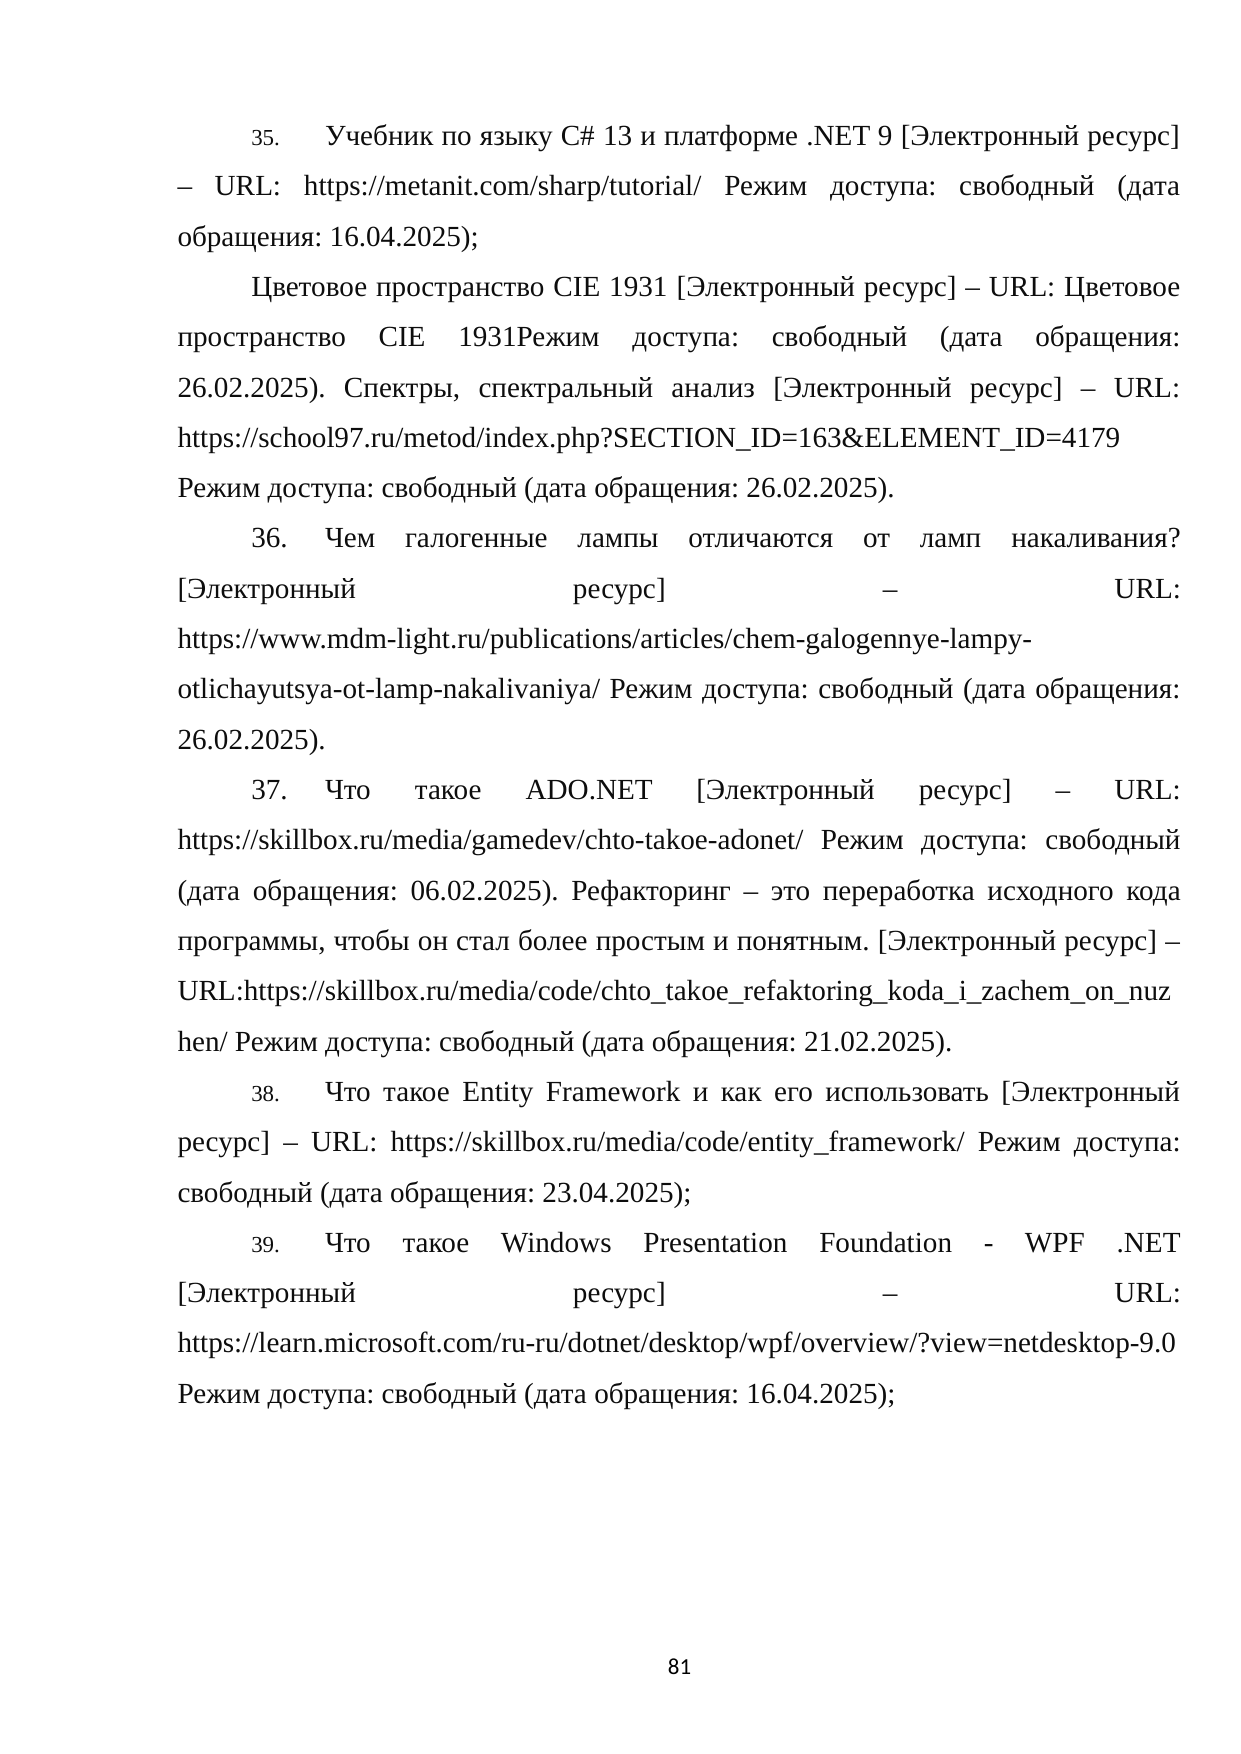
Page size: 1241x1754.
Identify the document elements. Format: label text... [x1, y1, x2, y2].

text Цветовое пространство CIE 1931 [Электронный ресурс] – URL: Цветовое пространство CIE 1931Режим доступа: свободный (дата обращения: 26.02.2025). Спектры, спектральный анализ [Электронный ресурс] – URL: https://school97.ru/metod/index.php?SECTION_ID=163&ELEMENT_ID=4179 Режим доступа: свободный (дата обращения: 26.02.2025). [177, 269, 1181, 504]
list Что такое Entity Framework и как его использовать [Электронный ресурс] – URL: https://skillbox.ru/media/code/entity_framework/ Режим доступа: свободный (дата обращения: 23.04.2025); [177, 1074, 1181, 1208]
list Что такое Windows Presentation Foundation - WPF .NET [Электронный ресурс] – URL: https://learn.microsoft.com/ru-ru/dotnet/desktop/wpf/overview/?view=netdesktop-9.0 Режим доступа: свободный (дата обращения: 16.04.2025); [177, 1225, 1181, 1409]
list Учебник по языку C# 13 и платформе .NET 9 [Электронный ресурс] – URL: https://metanit.com/sharp/tutorial/ Режим доступа: свободный (дата обращения: 16.04.2025); [177, 118, 1181, 252]
list Что такое ADO.NET [Электронный ресурс] – URL: https://skillbox.ru/media/gamedev/chto-takoe-adonet/ Режим доступа: свободный (дата обращения: 06.02.2025). Рефакторинг – это переработка исходного кода программы, чтобы он стал более простым и понятным. [Электронный ресурс] – URL:https://skillbox.ru/media/code/chto_takoe_refaktoring_koda_i_zachem_on_nuzhen/ Режим доступа: свободный (дата обращения: 21.02.2025). [177, 772, 1181, 1057]
list Чем галогенные лампы отличаются от ламп накаливания? [Электронный ресурс] – URL: https://www.mdm-light.ru/publications/articles/chem-galogennye-lampy-otlichayutsya-ot-lamp-nakalivaniya/ Режим доступа: свободный (дата обращения: 26.02.2025). [177, 521, 1181, 755]
